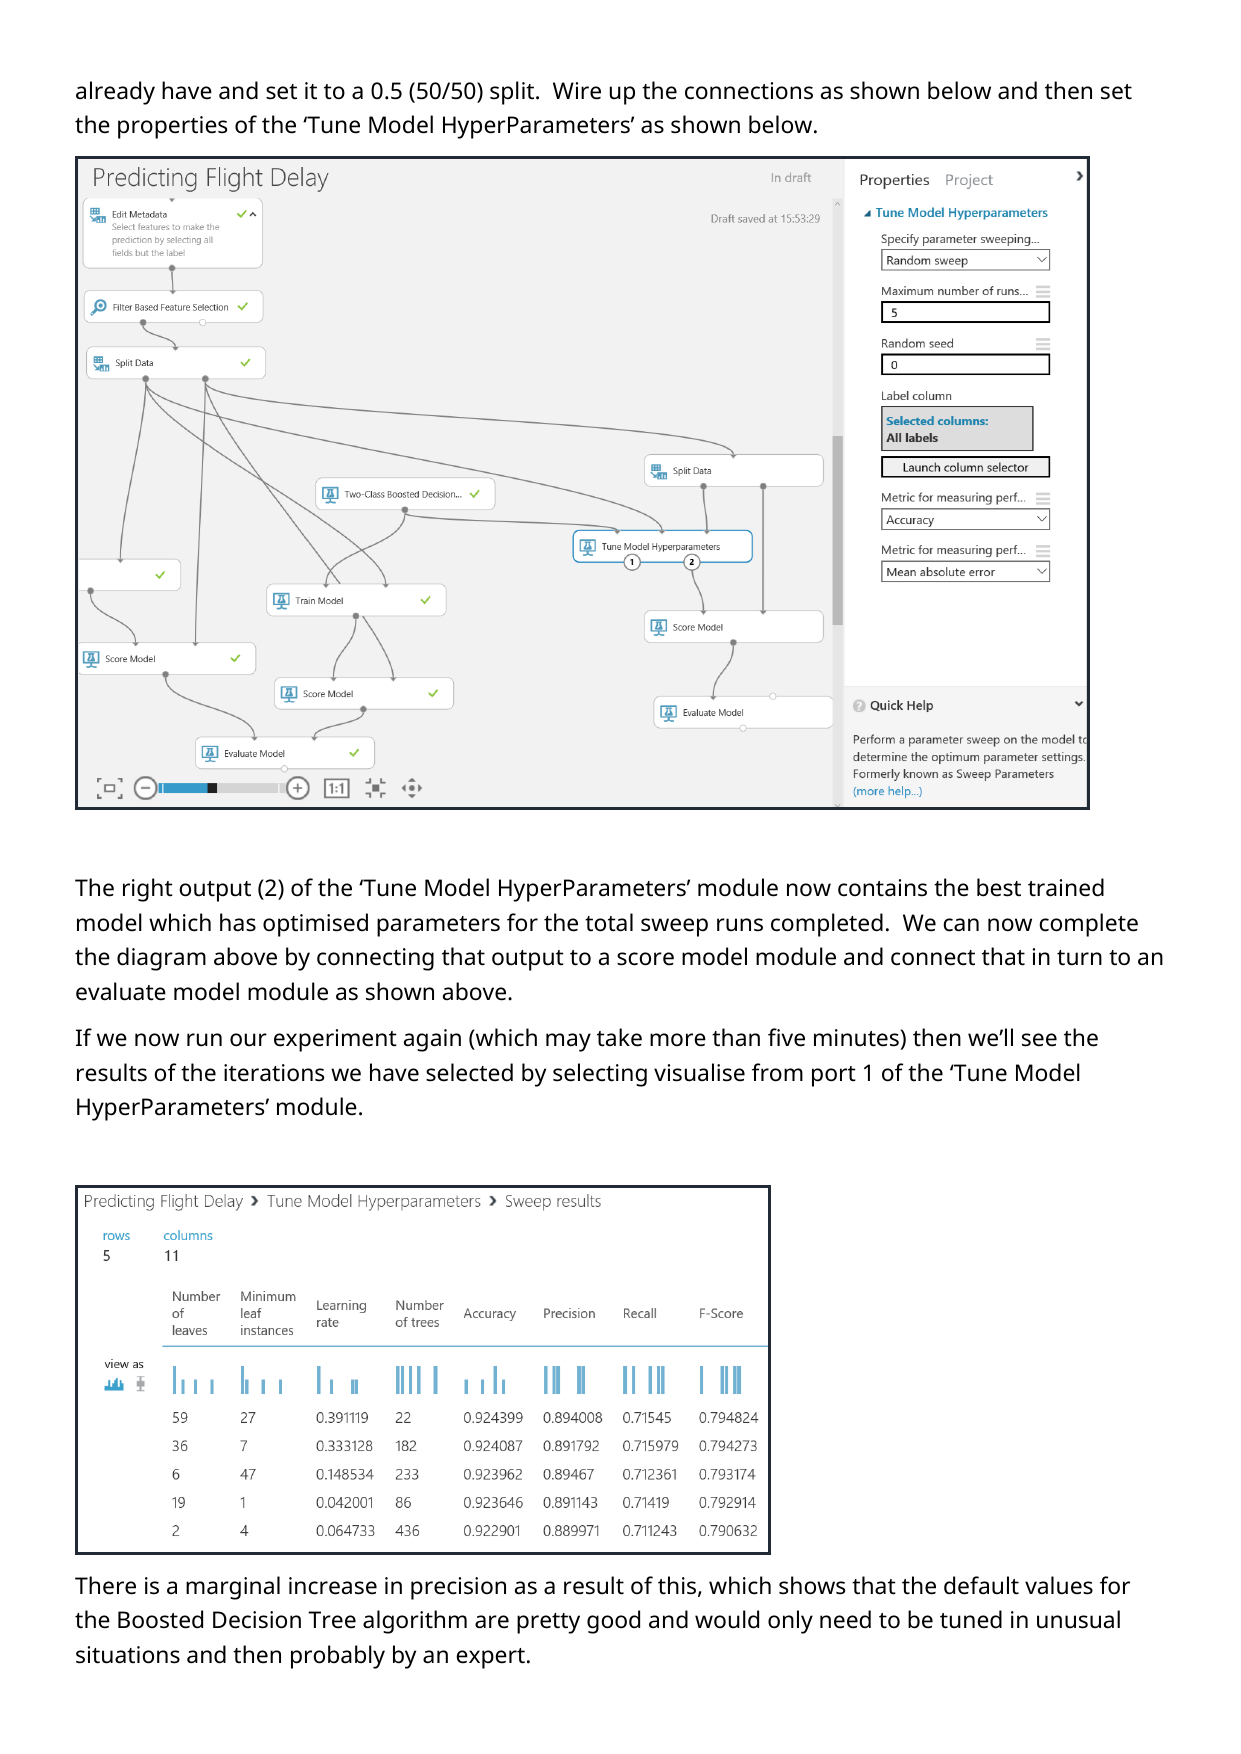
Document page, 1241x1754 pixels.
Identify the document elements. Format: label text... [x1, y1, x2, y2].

text The right output (2) of the ‘Tune Model HyperParameters’ module now contains the best trained model which has optimised parameters for the total sweep runs completed. We can now complete the diagram above by connecting that output to a score model module and connect that in turn to an evaluate model module as shown above. [75, 872, 1165, 1007]
text If we now run our experiment again (which may take more than five minutes) then we’ll see the results of the iterations we have selected by selecting visualise from port 1 of the ‘Tune Model HyperParameters’ module. [75, 1022, 1165, 1122]
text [75, 75, 1165, 141]
text There is a marginal increase in precision as a result of this, which shows that the default values for the Boosted Decision Tree algorithm are pretty good and would only need to be tuned in unusual situations and then probably by an expert. [75, 1570, 1165, 1670]
picture [78, 1188, 768, 1552]
picture [78, 159, 1087, 807]
